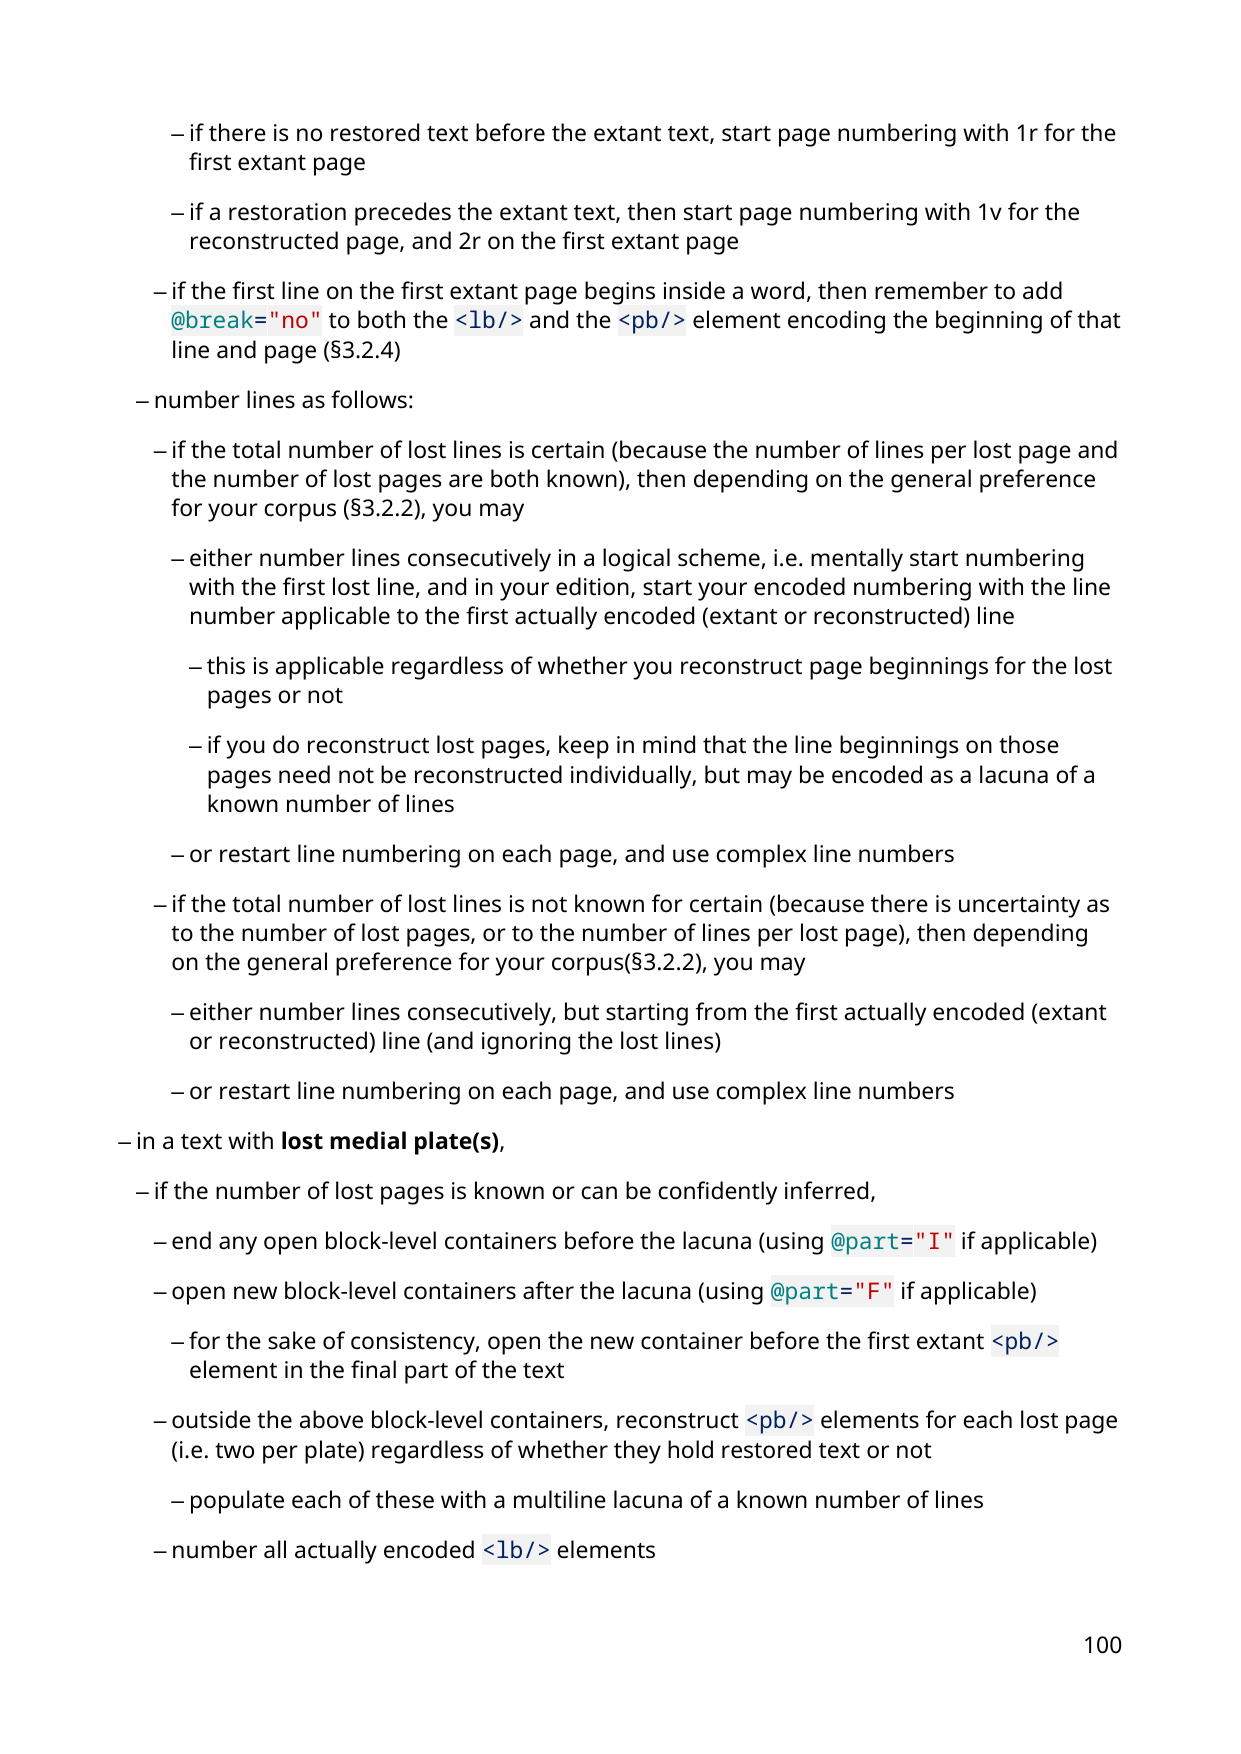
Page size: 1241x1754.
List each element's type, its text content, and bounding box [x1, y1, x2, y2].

list populate each of these with a multiline lacuna of a known number of lines [171, 1485, 1122, 1514]
list if there is no restored text before the extant text, start page numbering with 1r for the first extant page [171, 118, 1122, 176]
list if a restoration precedes the extant text, then start page numbering with 1v for the reconstructed page, and 2r on the first extant page [171, 197, 1122, 256]
list either number lines consecutively in a logical scheme, i.e. mentally start numbering with the first lost line, and in your edition, start your encoded numbering with the line number applicable to the first actually encoded (extant or reconstructed) line [171, 543, 1122, 631]
list if the first line on the first extant page begins inside a word, then remember to add @break="no" to both the <lb/> and the <pb/> element encoding the beginning of that line and page (§3.2.4) [153, 276, 1122, 364]
list number lines as follows: [136, 385, 1122, 414]
list or restart line numbering on each page, and use complex line numbers [171, 1076, 1122, 1106]
list if the number of lost pages is known or can be confidently inferred, [136, 1176, 1122, 1206]
list outside the above block-level containers, reconstruct <pb/> elements for each lost page (i.e. two per plate) regardless of whether they hold restored text or not [153, 1406, 1122, 1464]
list number all actually encoded <lb/> elements [153, 1535, 482, 1564]
list if the total number of lost lines is certain (because the number of lines per lost page and the number of lost pages are both known), then depending on the general preference for your corpus (§3.2.2), you may [153, 435, 1122, 522]
list either number lines consecutively, but starting from the first actually encoded (extant or reconstructed) line (and ignoring the lost lines) [171, 997, 1122, 1056]
list if you do reconstruct lost pages, keep in mind that the line beginnings on those pages need not be reconstructed individually, but may be encoded as a lacuna of a known number of lines [189, 731, 1122, 818]
list or restart line numbering on each page, and use complex line numbers [171, 839, 1122, 868]
list if the total number of lost lines is not known for certain (because there is uncertainty as to the number of lost pages, or to the number of lines per lost page), then depending on the general preference for your corpus(§3.2.2), you may [153, 889, 1122, 976]
list this is applicable regardless of whether you reconstruct page beginnings for the lost pages or not [189, 651, 1122, 710]
list open new block-level containers after the lacuna (using @part="F" if applicable) [153, 1276, 771, 1306]
list in a text with lost medial plate(s), [118, 1126, 1122, 1156]
list for the sake of consistency, open the new container before the first extant <pb/> element in the final part of the text [171, 1326, 1122, 1385]
list end any open block-level containers before the lacuna (using @part="I" if applicable) [153, 1226, 831, 1256]
list open new block-level containers after the lacuna (using @part="F" if applicable) [894, 1276, 1122, 1306]
list number all actually encoded <lb/> elements [551, 1535, 1122, 1564]
